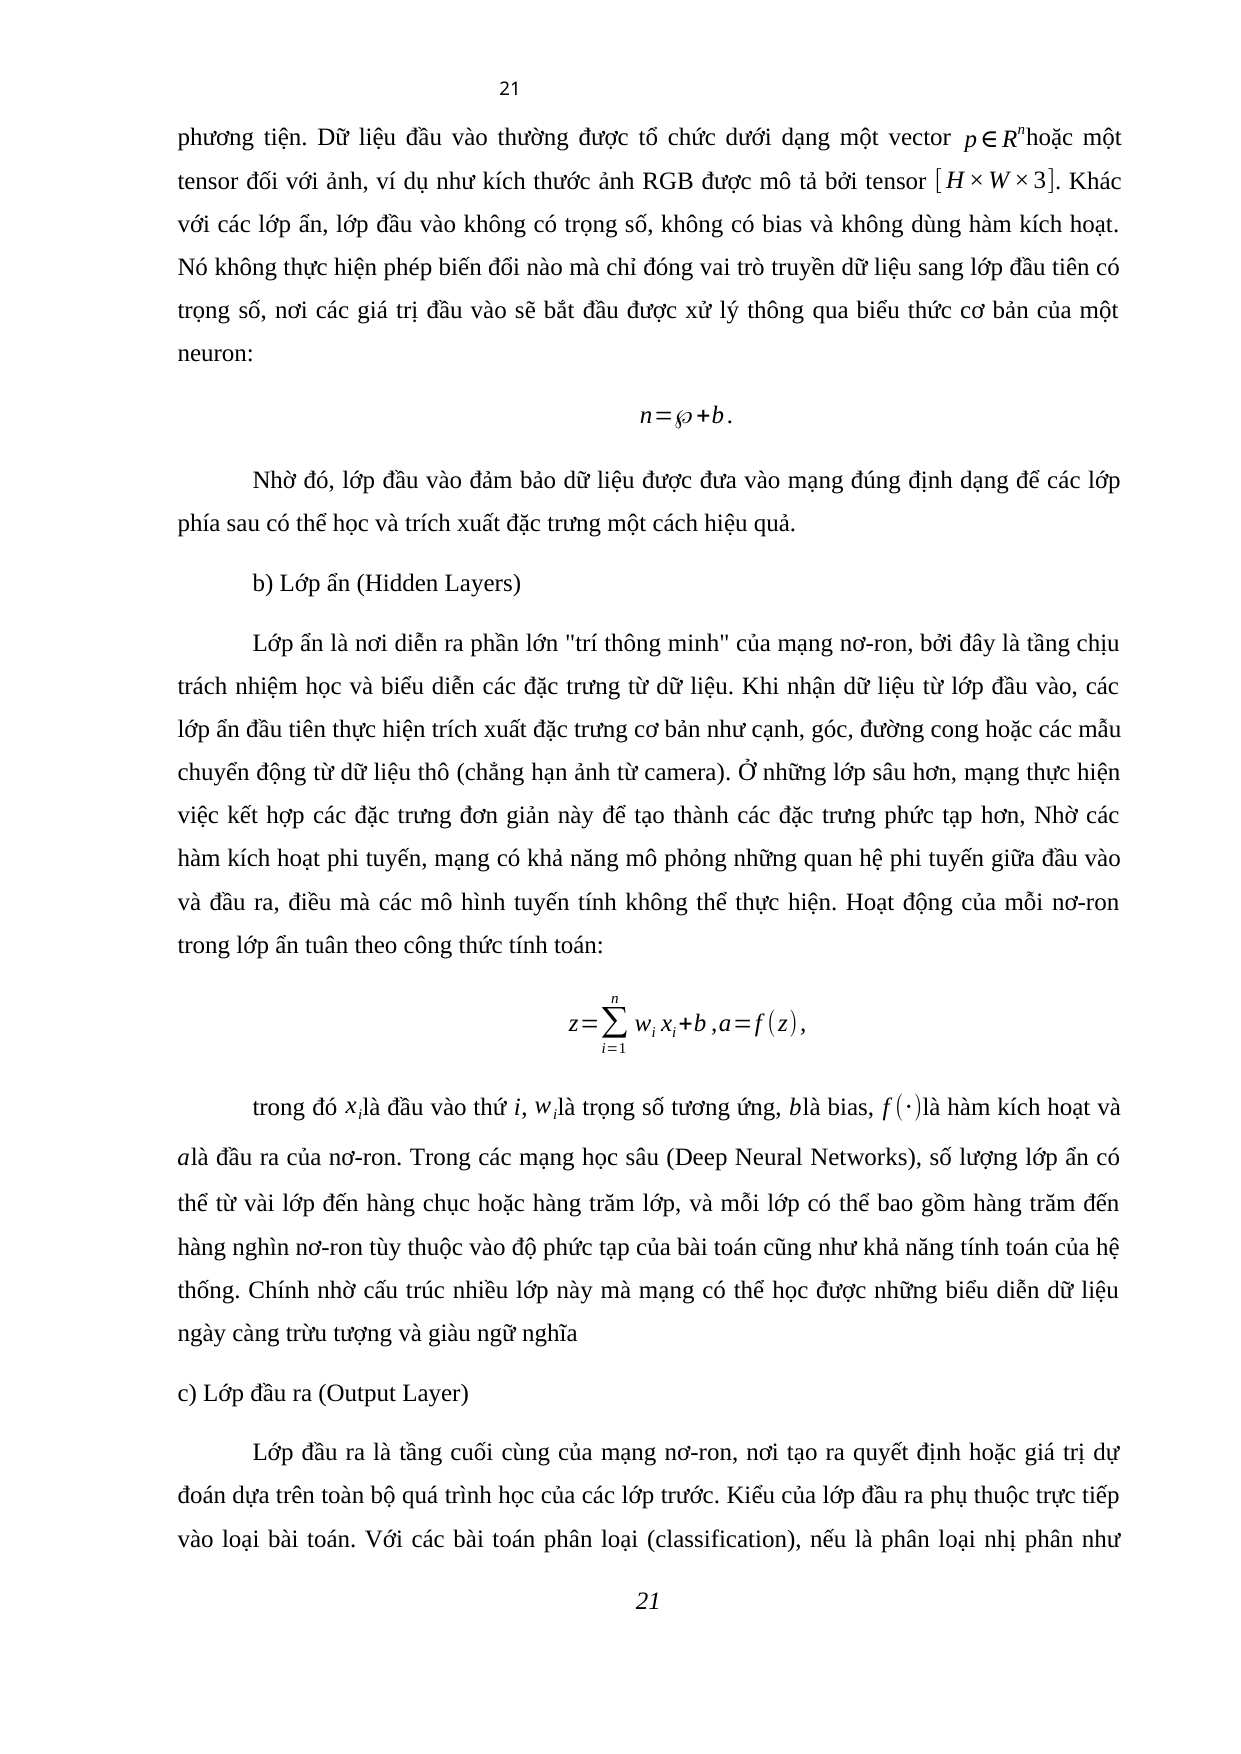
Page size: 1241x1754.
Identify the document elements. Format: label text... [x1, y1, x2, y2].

text Lớp ẩn là nơi diễn ra phần lớn "trí thông minh" của mạng nơ-ron, bởi đây là tầng chịu trách nhiệm học và biểu diễn các đặc trưng từ dữ liệu. Khi nhận dữ liệu từ lớp đầu vào, các lớp ẩn đầu tiên thực hiện trích xuất đặc trưng cơ bản như cạnh, góc, đường cong hoặc các mẫu chuyển động từ dữ liệu thô (chẳng hạn ảnh từ camera). Ở những lớp sâu hơn, mạng thực hiện việc kết hợp các đặc trưng đơn giản này để tạo thành các đặc trưng phức tạp hơn, Nhờ các hàm kích hoạt phi tuyến, mạng có khả năng mô phỏng những quan hệ phi tuyến giữa đầu vào và đầu ra, điều mà các mô hình tuyến tính không thể thực hiện. Hoạt động của mỗi nơ-ron trong lớp ẩn tuân theo công thức tính toán: [177, 628, 1121, 958]
text b) Lớp ẩn (Hidden Layers) [177, 568, 1121, 597]
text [177, 120, 1121, 367]
text trong đó là đầu vào thứ , là trọng số tương ứng, là bias, là hàm kích hoạt và là đầu ra của nơ-ron. Trong các mạng học sâu (Deep Neural Networks), số lượng lớp ẩn có thể từ vài lớp đến hàng chục hoặc hàng trăm lớp, và mỗi lớp có thể bao gồm hàng trăm đến hàng nghìn nơ-ron tùy thuộc vào độ phức tạp của bài toán cũng như khả năng tính toán của hệ thống. Chính nhờ cấu trúc nhiều lớp này mà mạng có thể học được những biểu diễn dữ liệu ngày càng trừu tượng và giàu ngữ nghĩa [177, 1090, 1121, 1347]
text Nhờ đó, lớp đầu vào đảm bảo dữ liệu được đưa vào mạng đúng định dạng để các lớp phía sau có thể học và trích xuất đặc trưng một cách hiệu quả. [177, 465, 1121, 537]
text c) Lớp đầu ra (Output Layer) [177, 1378, 1121, 1406]
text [177, 1437, 1121, 1552]
